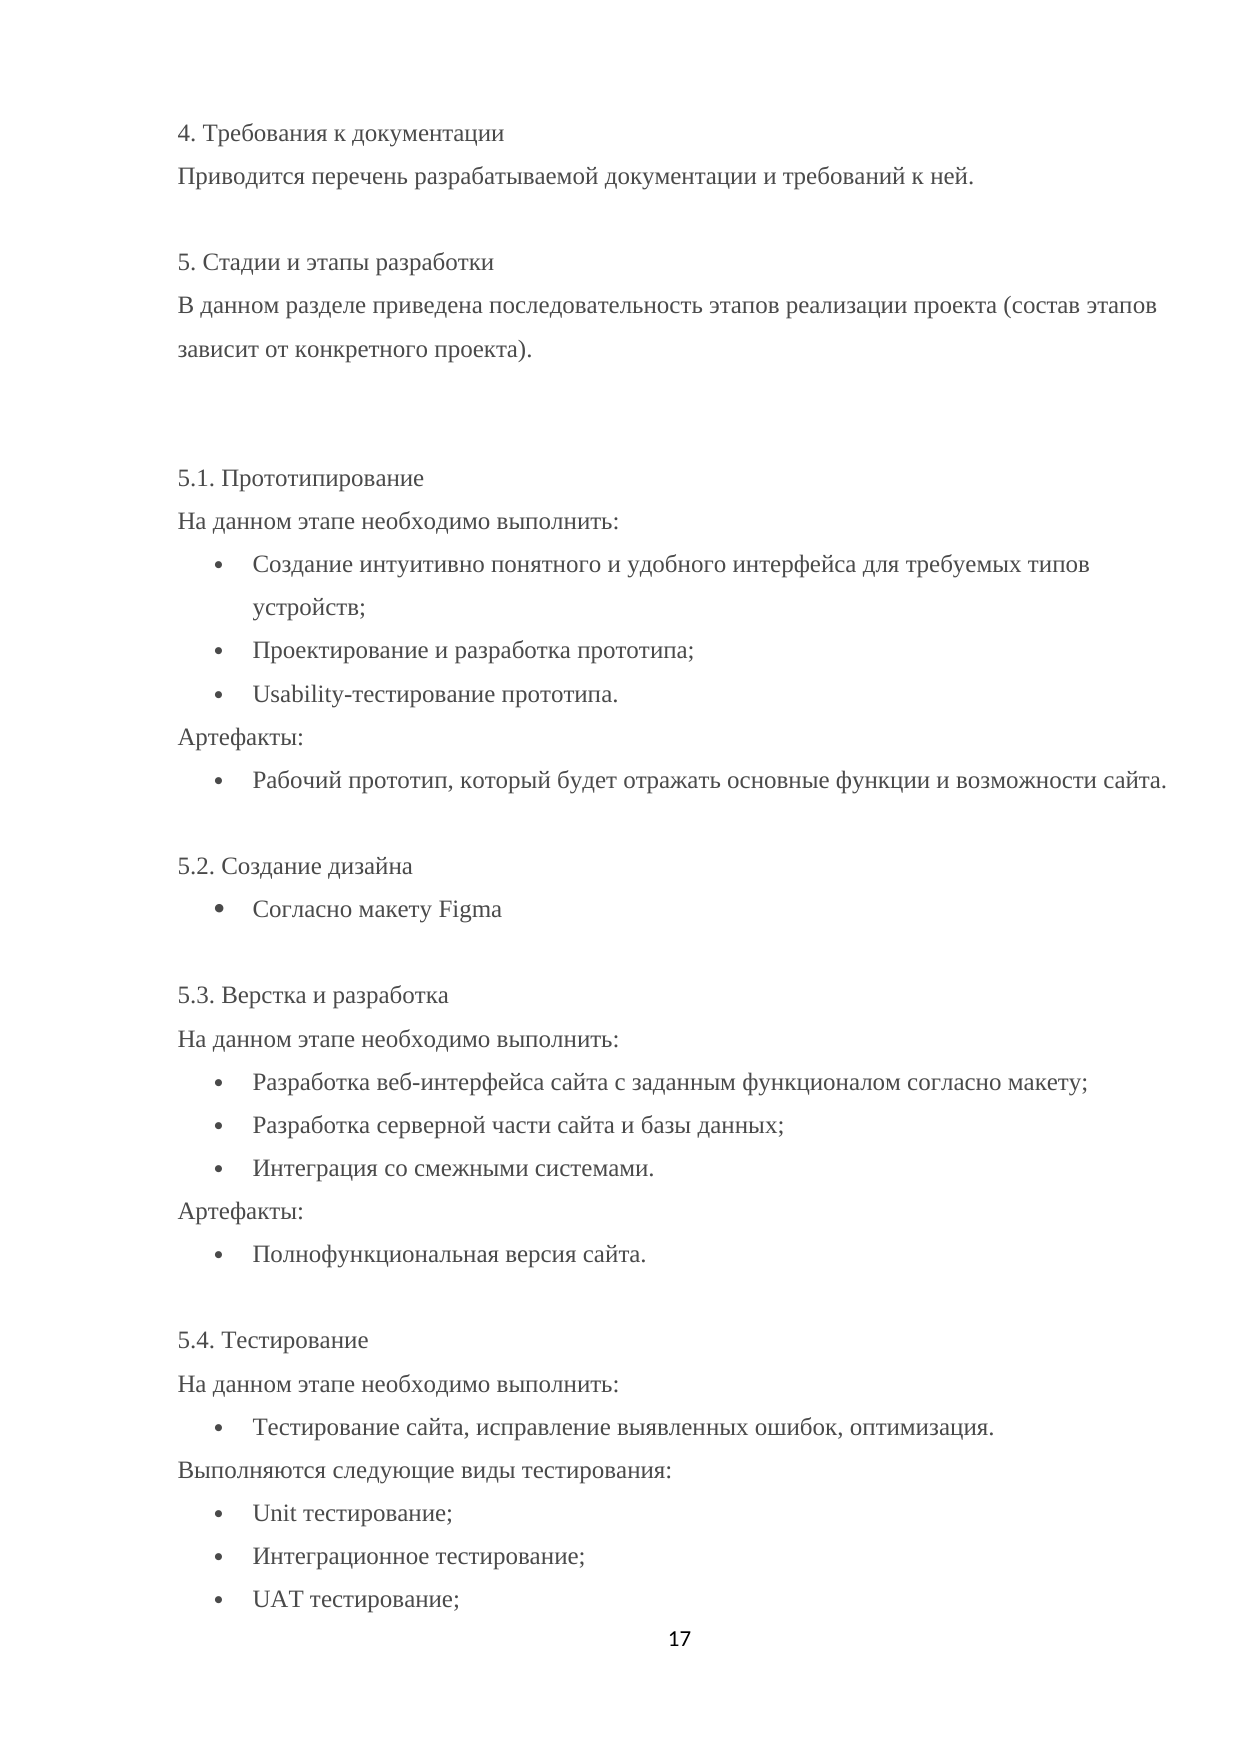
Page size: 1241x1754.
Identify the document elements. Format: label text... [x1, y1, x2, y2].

text 5.3. Верстка и разработка [177, 981, 1181, 1009]
text На данном этапе необходимо выполнить: [177, 1024, 1181, 1052]
text 4. Требования к документации [177, 118, 1181, 147]
text Артефакты: [177, 1196, 1181, 1225]
text Приводится перечень разрабатываемой документации и требований к ней. [177, 161, 1181, 190]
text 5.1. Прототипирование [177, 463, 1181, 492]
text В данном разделе приведена последовательность этапов реализации проекта (состав этапов зависит от конкретного проекта). [177, 291, 1181, 362]
text На данном этапе необходимо выполнить: [177, 1369, 1181, 1397]
text На данном этапе необходимо выполнить: [177, 506, 1181, 535]
list UAT тестирование; [215, 1584, 1181, 1613]
list Проектирование и разработка прототипа; [215, 636, 1181, 664]
list Интеграция со смежными системами. [215, 1153, 1181, 1182]
list Usability-тестирование прототипа. [215, 679, 1181, 707]
list Интеграционное тестирование; [215, 1541, 1181, 1570]
list Разработка серверной части сайта и базы данных; [215, 1110, 1181, 1139]
text Артефакты: [177, 722, 1181, 751]
text 5.2. Создание дизайна [177, 851, 1181, 880]
list Согласно макету Figma [215, 894, 1181, 923]
list Рабочий прототип, который будет отражать основные функции и возможности сайта. [215, 765, 1181, 794]
list Тестирование сайта, исправление выявленных ошибок, оптимизация. [215, 1412, 1181, 1441]
list Полнофункциональная версия сайта. [215, 1239, 1181, 1268]
text Выполняются следующие виды тестирования: [177, 1455, 1181, 1484]
text 5. Стадии и этапы разработки [177, 247, 1181, 276]
text 5.4. Тестирование [177, 1326, 1181, 1354]
list Unit тестирование; [215, 1498, 1181, 1527]
list Разработка веб-интерфейса сайта с заданным функционалом согласно макету; [215, 1067, 1181, 1096]
list Создание интуитивно понятного и удобного интерфейса для требуемых типов устройств; [215, 549, 1181, 621]
